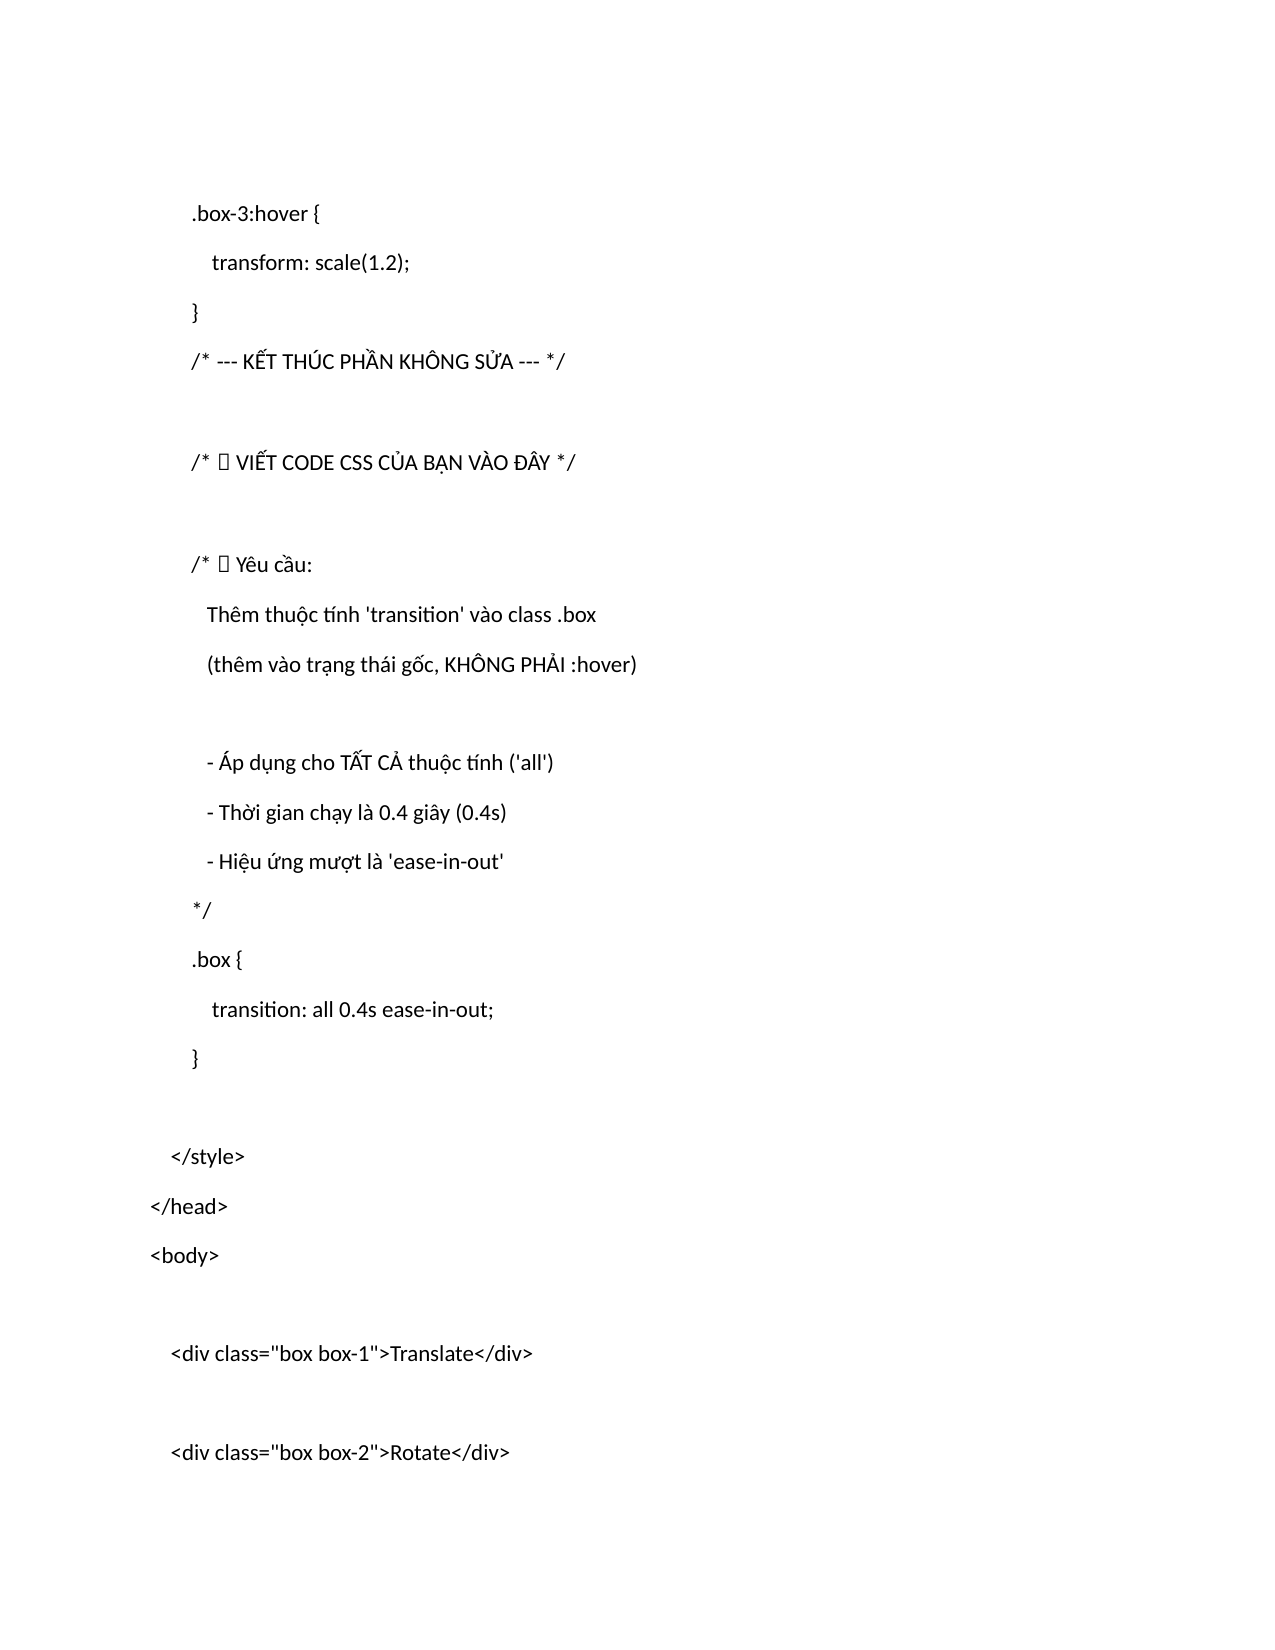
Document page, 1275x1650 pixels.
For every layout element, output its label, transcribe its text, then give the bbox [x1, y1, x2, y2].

text /* --- KẾT THÚC PHẦN KHÔNG SỬA --- */ [150, 347, 1125, 375]
text </head> [150, 1192, 1125, 1220]
text */ [150, 896, 1125, 924]
text <div class="box box-1">Translate</div> [150, 1339, 1125, 1368]
text <body> [150, 1241, 1125, 1269]
text (thêm vào trạng thái gốc, KHÔNG PHẢI :hover) [150, 650, 1125, 678]
text } [150, 298, 1125, 326]
text } [150, 1044, 1125, 1072]
text - Áp dụng cho TẤT CẢ thuộc tính ('all') [150, 748, 1125, 776]
text transition: all 0.4s ease-in-out; [150, 995, 1125, 1023]
text .box { [150, 945, 1125, 973]
text Thêm thuộc tính 'transition' vào class .box [150, 601, 1125, 628]
text - Hiệu ứng mượt là 'ease-in-out' [150, 847, 1125, 875]
text transform: scale(1.2); [150, 248, 1125, 277]
text - Thời gian chạy là 0.4 giây (0.4s) [150, 798, 1125, 826]
text /* ✅ VIẾT CODE CSS CỦA BẠN VÀO ĐÂY */ [150, 446, 1125, 477]
text <div class="box box-2">Rotate</div> [150, 1438, 1125, 1466]
text </style> [150, 1142, 1125, 1171]
text /* ✅ Yêu cầu: [150, 548, 1125, 579]
text .box-3:hover { [150, 199, 1125, 227]
